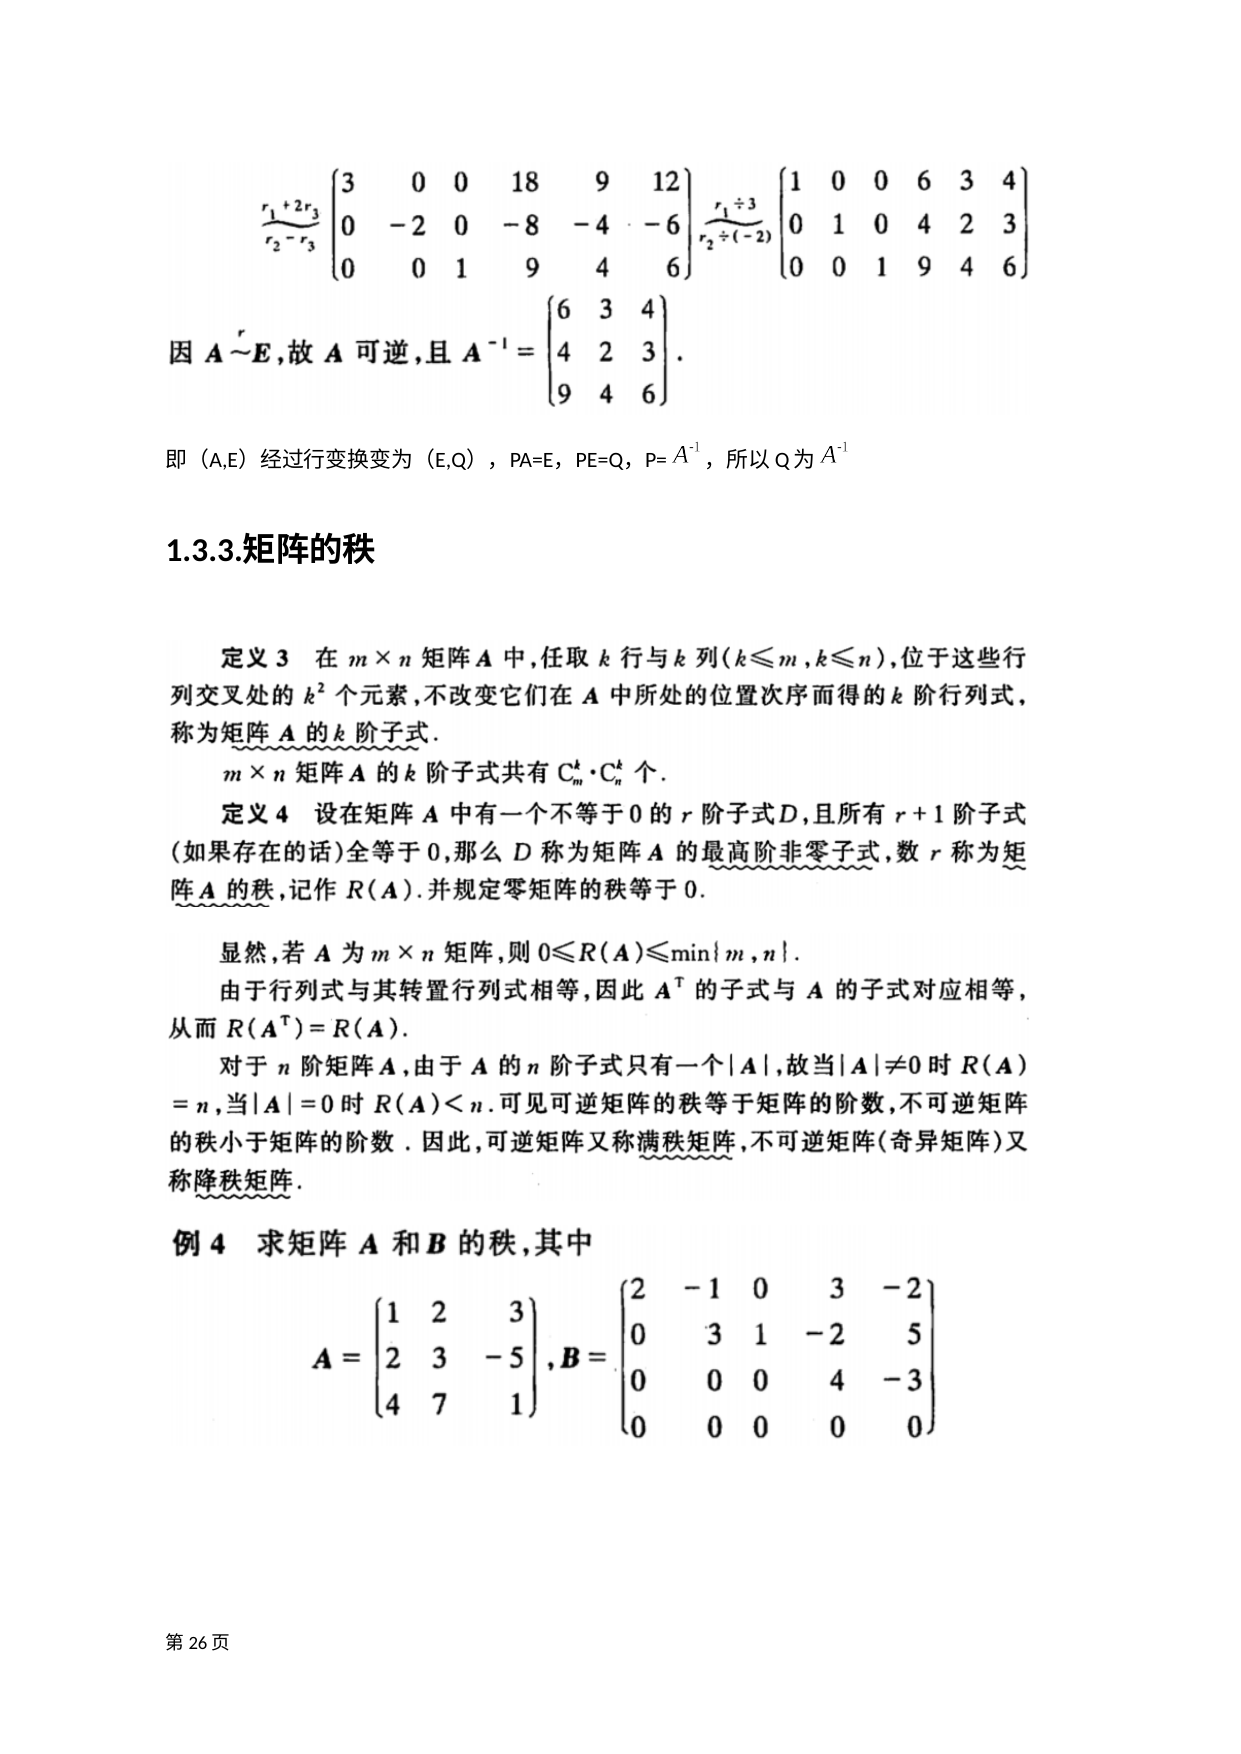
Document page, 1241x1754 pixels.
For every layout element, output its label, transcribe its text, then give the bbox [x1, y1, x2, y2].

text 即（A,E）经过行变换变为（E,Q），PA=E，PE=Q，P=，所以Q为 [165, 422, 1081, 487]
picture [165, 1225, 943, 1446]
subtitle 1.3.3.矩阵的秩 [165, 514, 1081, 579]
picture [165, 640, 1031, 907]
picture [165, 933, 1030, 1201]
picture [165, 162, 1031, 415]
